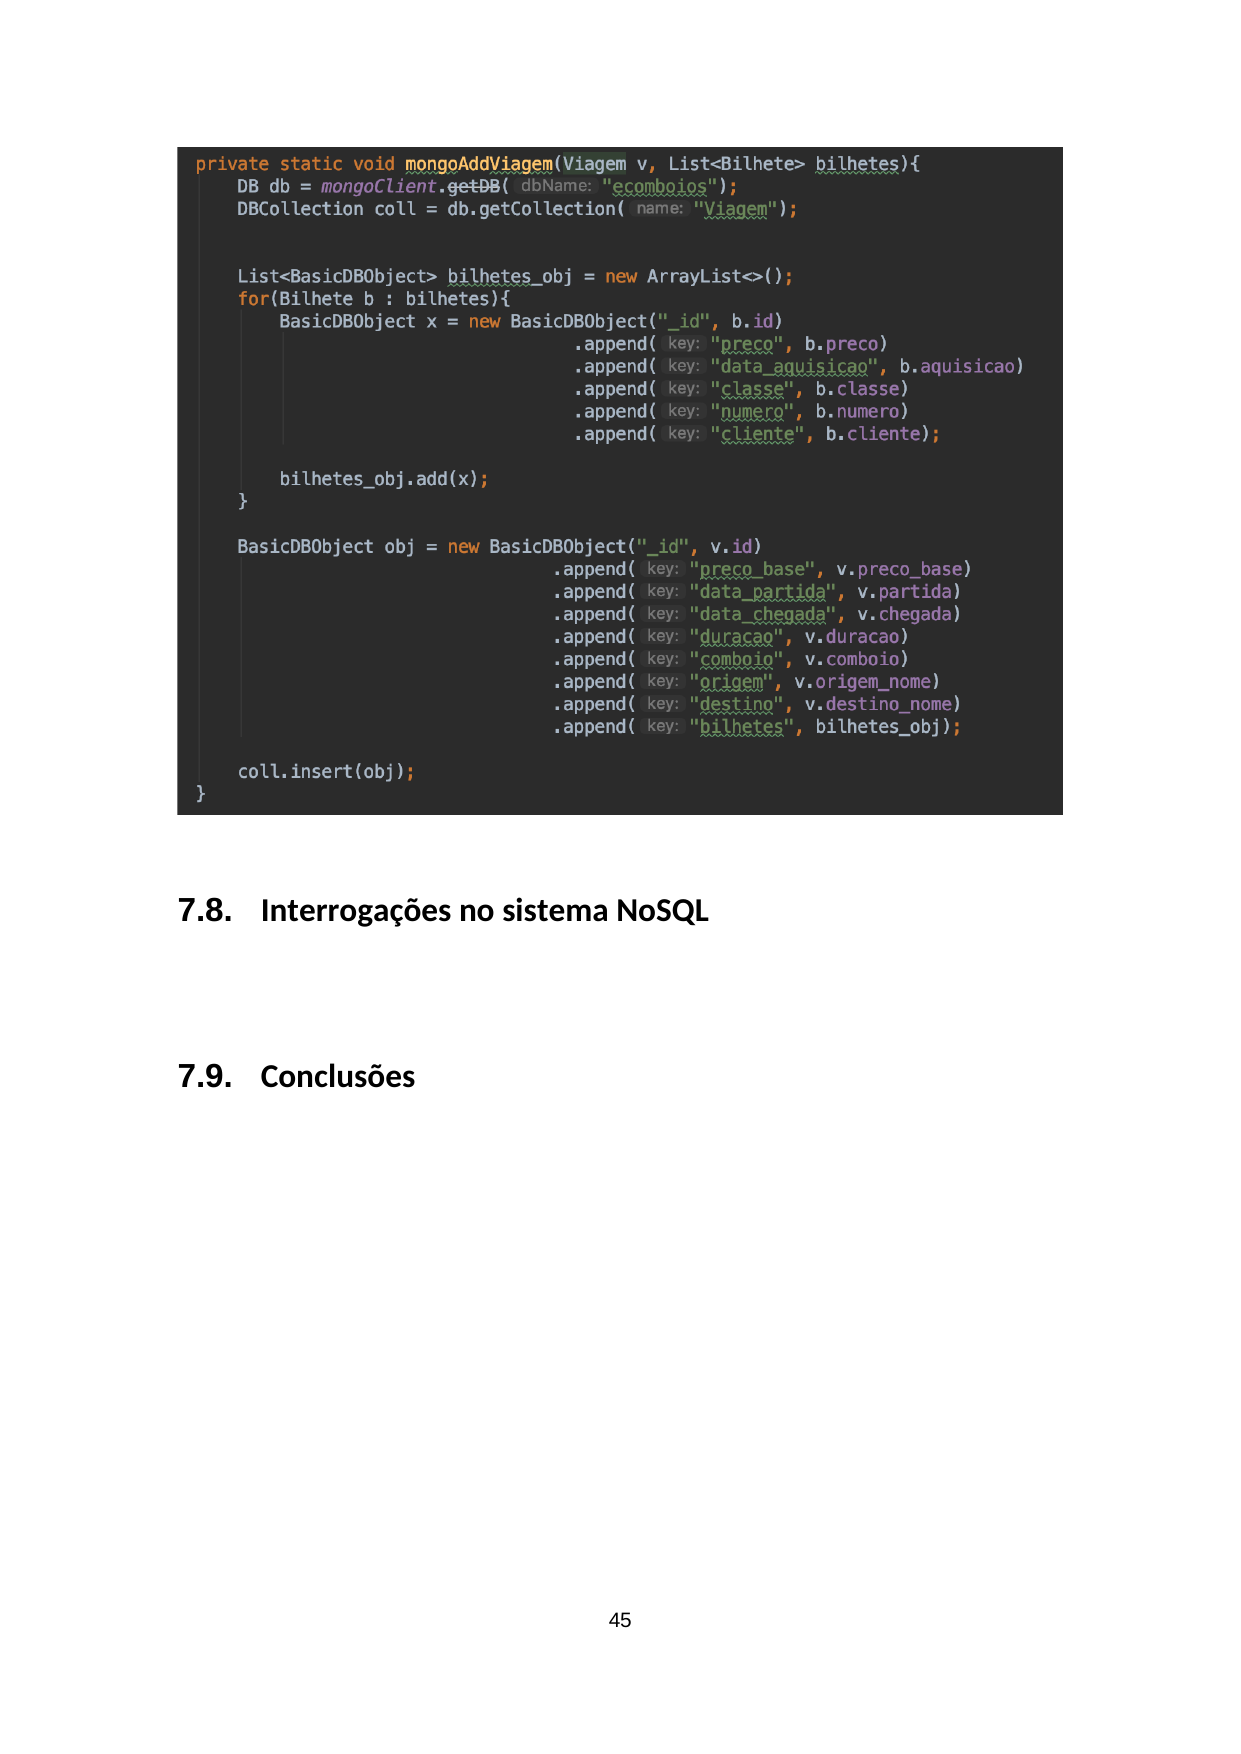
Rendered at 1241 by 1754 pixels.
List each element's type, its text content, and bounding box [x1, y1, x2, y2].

text Conclusões [177, 1055, 1063, 1096]
picture [177, 147, 1063, 815]
text Interrogações no sistema NoSQL [177, 889, 1063, 930]
